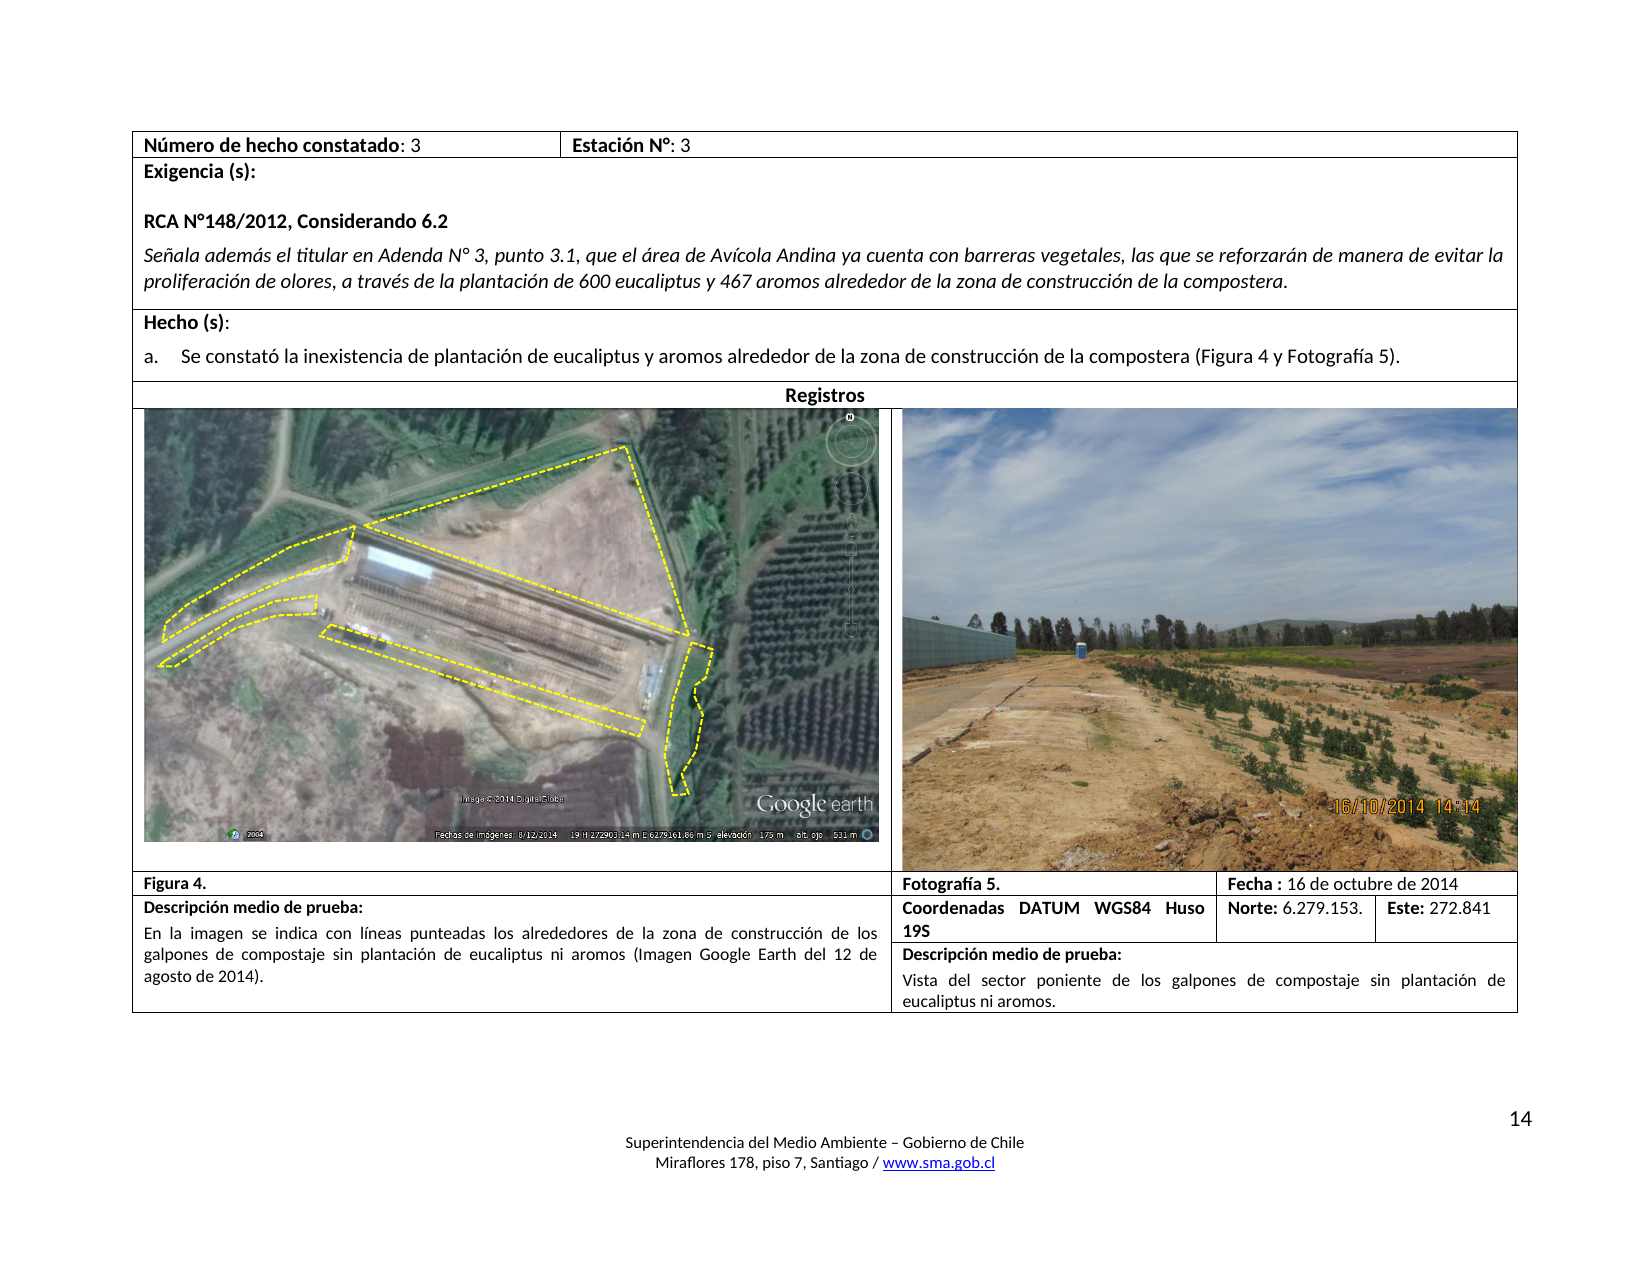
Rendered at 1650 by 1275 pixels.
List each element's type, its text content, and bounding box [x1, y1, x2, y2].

table_cell Fecha : 16 de octubre de 2014 [1217, 872, 1517, 895]
table_header Número de hecho constatado: 3 [133, 132, 560, 157]
table_cell [892, 409, 902, 871]
table_cell Fotografía 5. [892, 872, 1216, 895]
table_header Estación N°: 3 [561, 132, 1517, 157]
table_cell Norte: 6.279.153. [1217, 896, 1375, 942]
table_cell Este: 272.841 [1376, 896, 1517, 942]
table_cell [133, 409, 891, 871]
picture [902, 408, 1518, 871]
table_cell Exigencia (s): RCA N°148/2012, Considerando 6.2 Señala además el titular en Adenda N° 3, punto 3.1, que el área de Avícola Andina ya cuenta con barreras vegetales, las que se reforzarán de manera de evitar la proliferación de olores, a través de la plantación de 600 eucaliptus y 467 aromos alrededor de la zona de construcción de la compostera. [133, 158, 1517, 309]
picture [144, 408, 879, 842]
table_cell Descripción medio de prueba: Vista del sector poniente de los galpones de compostaje sin plantación de eucaliptus ni aromos. [892, 943, 1517, 1012]
table_cell Hecho (s): Se constató la inexistencia de plantación de eucaliptus y aromos alrededor de la zona de construcción de la compostera (Figura 4 y Fotografía 5). [133, 310, 1517, 381]
table_cell Registros [133, 382, 1517, 408]
table_cell Coordenadas DATUM WGS84 Huso 19S [892, 896, 1216, 942]
table_cell Figura 4. [133, 872, 891, 895]
table_cell Descripción medio de prueba: En la imagen se indica con líneas punteadas los alrededores de la zona de construcción de los galpones de compostaje sin plantación de eucaliptus ni aromos (Imagen Google Earth del 12 de agosto de 2014). [133, 896, 891, 1012]
